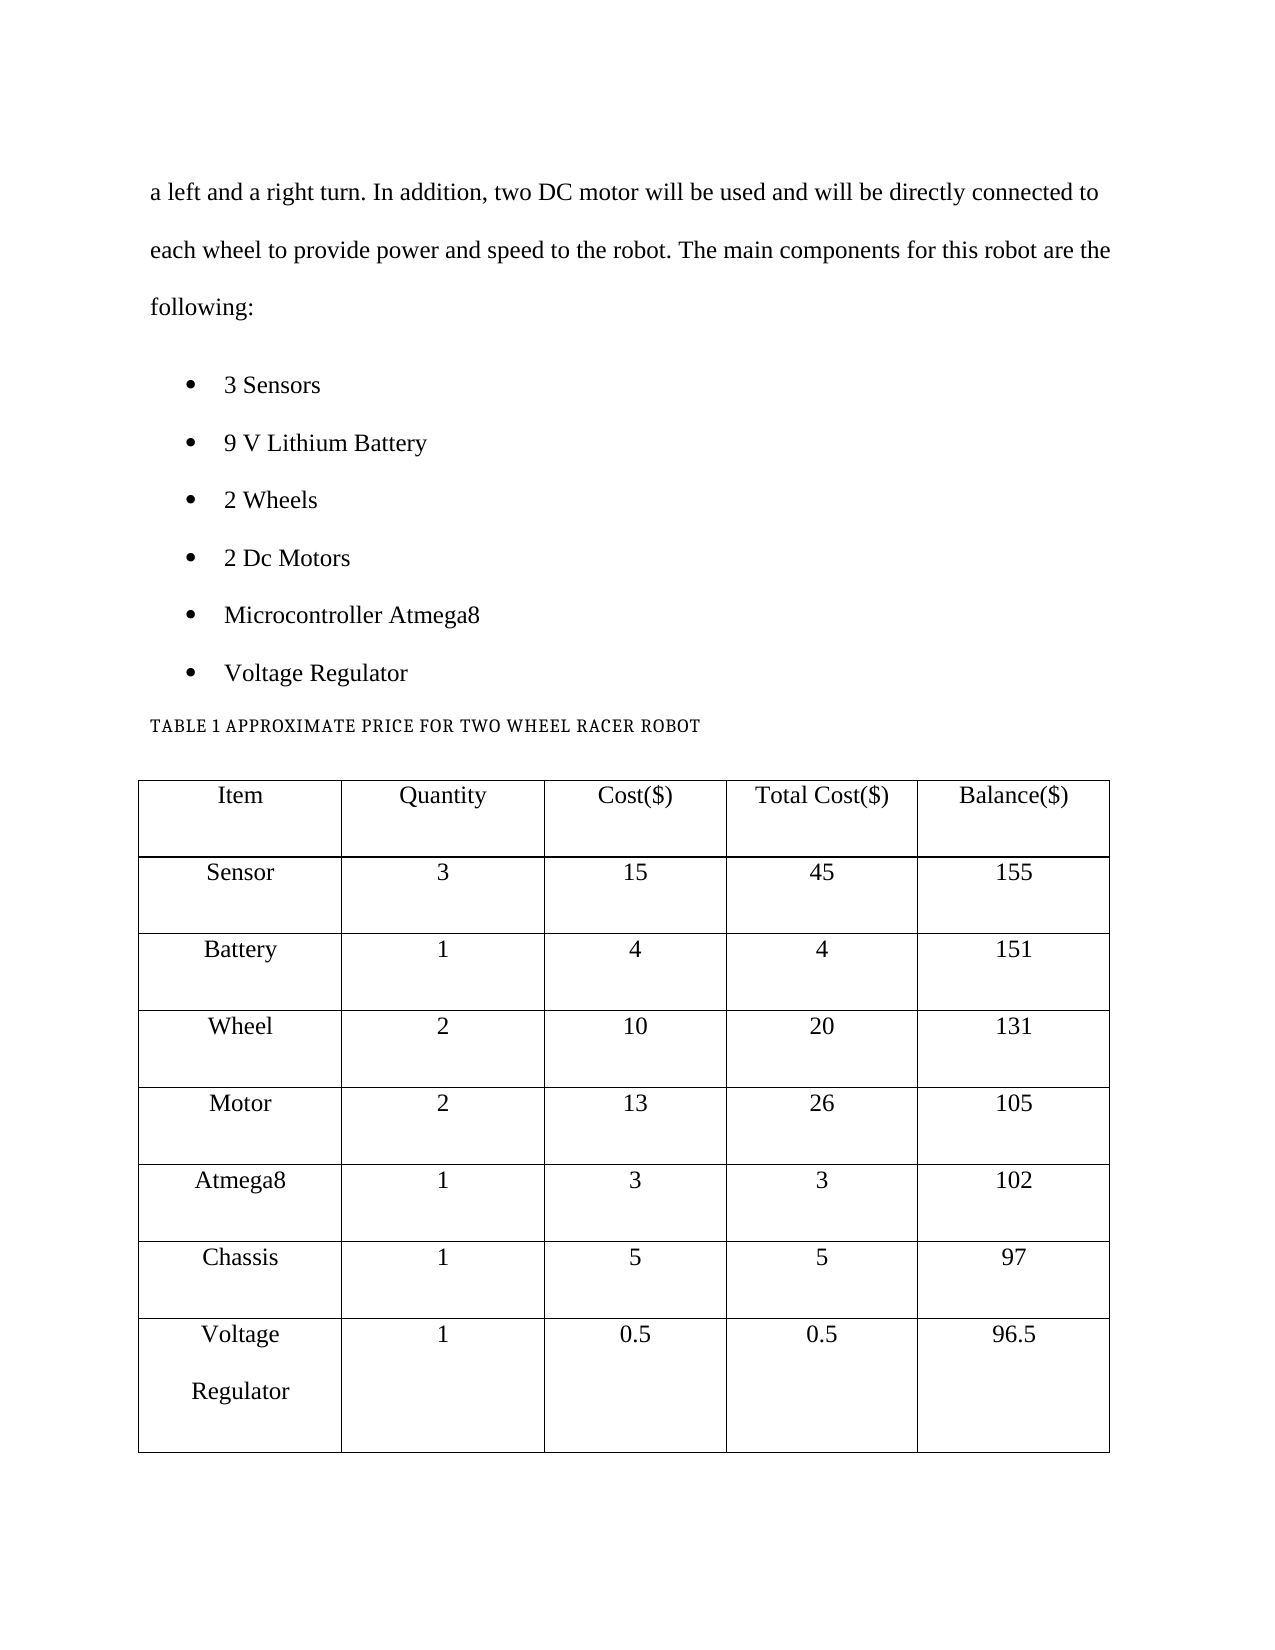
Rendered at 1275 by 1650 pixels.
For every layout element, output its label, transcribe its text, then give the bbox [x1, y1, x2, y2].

table_cell 45 [727, 858, 917, 933]
table_cell 4 [545, 934, 726, 1010]
table_cell 2 [342, 1011, 544, 1087]
list 3 Sensors [186, 371, 1125, 399]
table_cell 155 [918, 858, 1109, 933]
table_cell 1 [342, 934, 544, 1010]
table_cell 3 [342, 858, 544, 933]
table_cell 1 [342, 1242, 544, 1318]
list Microcontroller Atmega8 [186, 601, 1125, 629]
table_header Item [139, 781, 341, 856]
table_cell 96.5 [918, 1319, 1109, 1452]
table_header Total Cost($) [727, 781, 917, 856]
table_header Balance($) [918, 781, 1109, 856]
table_cell 0.5 [545, 1319, 726, 1452]
table_cell 131 [918, 1011, 1109, 1087]
table_cell 10 [545, 1011, 726, 1087]
table_cell 15 [545, 858, 726, 933]
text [150, 177, 1125, 321]
table_header Quantity [342, 781, 544, 856]
list 2 Wheels [186, 486, 1125, 514]
table_cell 4 [727, 934, 917, 1010]
table_cell 1 [342, 1319, 544, 1452]
table_cell Motor [139, 1088, 341, 1164]
list 9 V Lithium Battery [186, 428, 1125, 457]
table_cell Wheel [139, 1011, 341, 1087]
table_cell 13 [545, 1088, 726, 1164]
table_cell 105 [918, 1088, 1109, 1164]
table_cell 5 [727, 1242, 917, 1318]
table_cell 0.5 [727, 1319, 917, 1452]
list 2 Dc Motors [186, 543, 1125, 572]
table_cell Chassis [139, 1242, 341, 1318]
table_cell 2 [342, 1088, 544, 1164]
table_cell 26 [727, 1088, 917, 1164]
table_header Cost($) [545, 781, 726, 856]
table_cell Battery [139, 934, 341, 1010]
list Voltage Regulator [186, 658, 1125, 687]
table_cell Sensor [139, 858, 341, 933]
table_cell Voltage Regulator [139, 1319, 341, 1452]
table_cell Atmega8 [139, 1165, 341, 1241]
table_cell 1 [342, 1165, 544, 1241]
table_cell 97 [918, 1242, 1109, 1318]
table_cell 5 [545, 1242, 726, 1318]
table_cell 3 [727, 1165, 917, 1241]
table_cell 20 [727, 1011, 917, 1087]
table_cell 151 [918, 934, 1109, 1010]
table_cell 3 [545, 1165, 726, 1241]
table_cell 102 [918, 1165, 1109, 1241]
